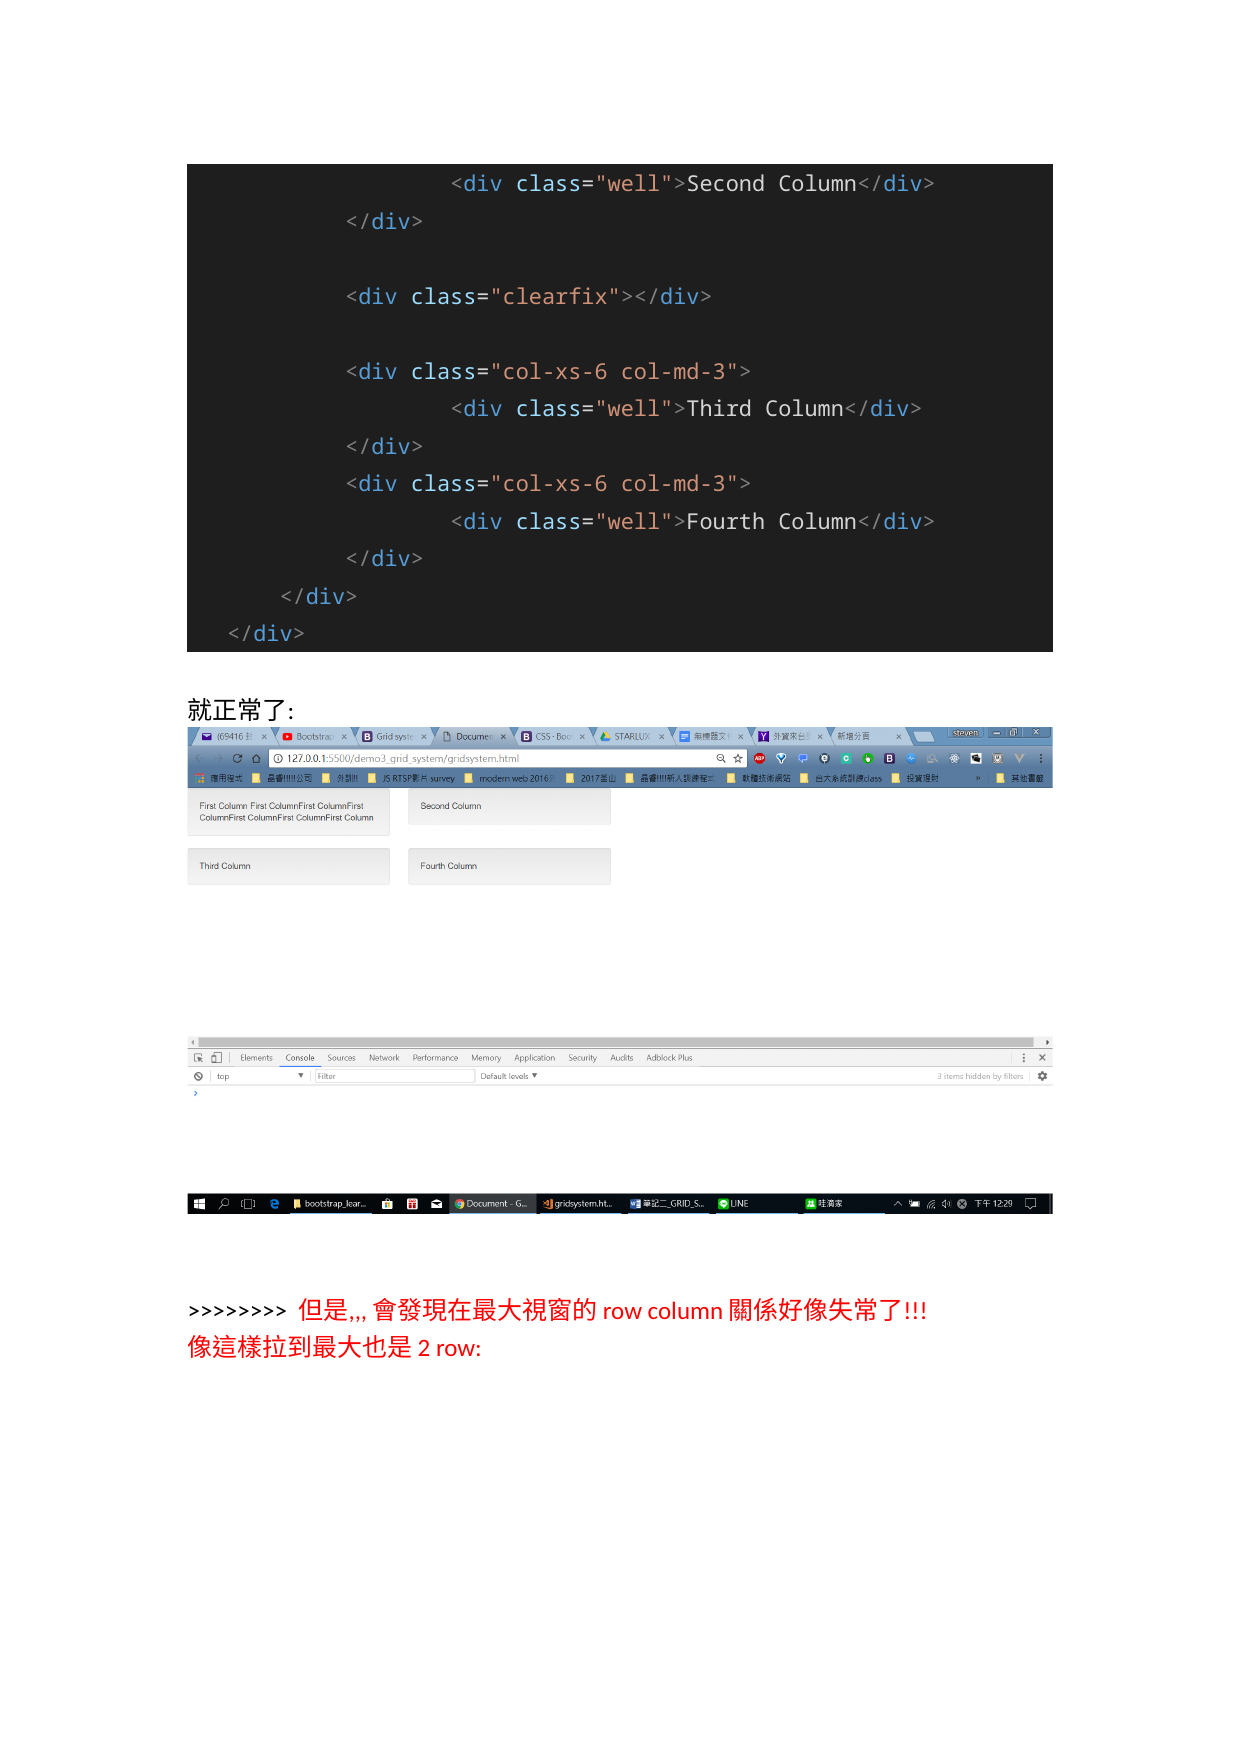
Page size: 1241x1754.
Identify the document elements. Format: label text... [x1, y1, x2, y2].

text </div> [187, 202, 1053, 239]
text </div> [187, 577, 1053, 614]
text <div class="clearfix"></div> [187, 277, 1053, 314]
text 像這樣拉到最大也是2 row: [187, 1327, 1053, 1364]
text >>>>>>>> 但是,,, 會發現在最大視窗的row column關係好像失常了!!! [187, 1289, 1053, 1327]
text <div class="col-xs-6 col-md-3"> [187, 352, 1053, 389]
picture [187, 727, 1053, 1214]
text </div> [187, 427, 1053, 464]
text </div> [187, 539, 1053, 577]
text <div class="well">Third Column</div> [187, 389, 1053, 427]
text <div class="well">Second Column</div> [187, 164, 1053, 202]
text </div> [187, 614, 1053, 652]
text <div class="col-xs-6 col-md-3"> [187, 464, 1053, 502]
text <div class="well">Fourth Column</div> [187, 502, 1053, 539]
text 就正常了: [187, 689, 1053, 727]
